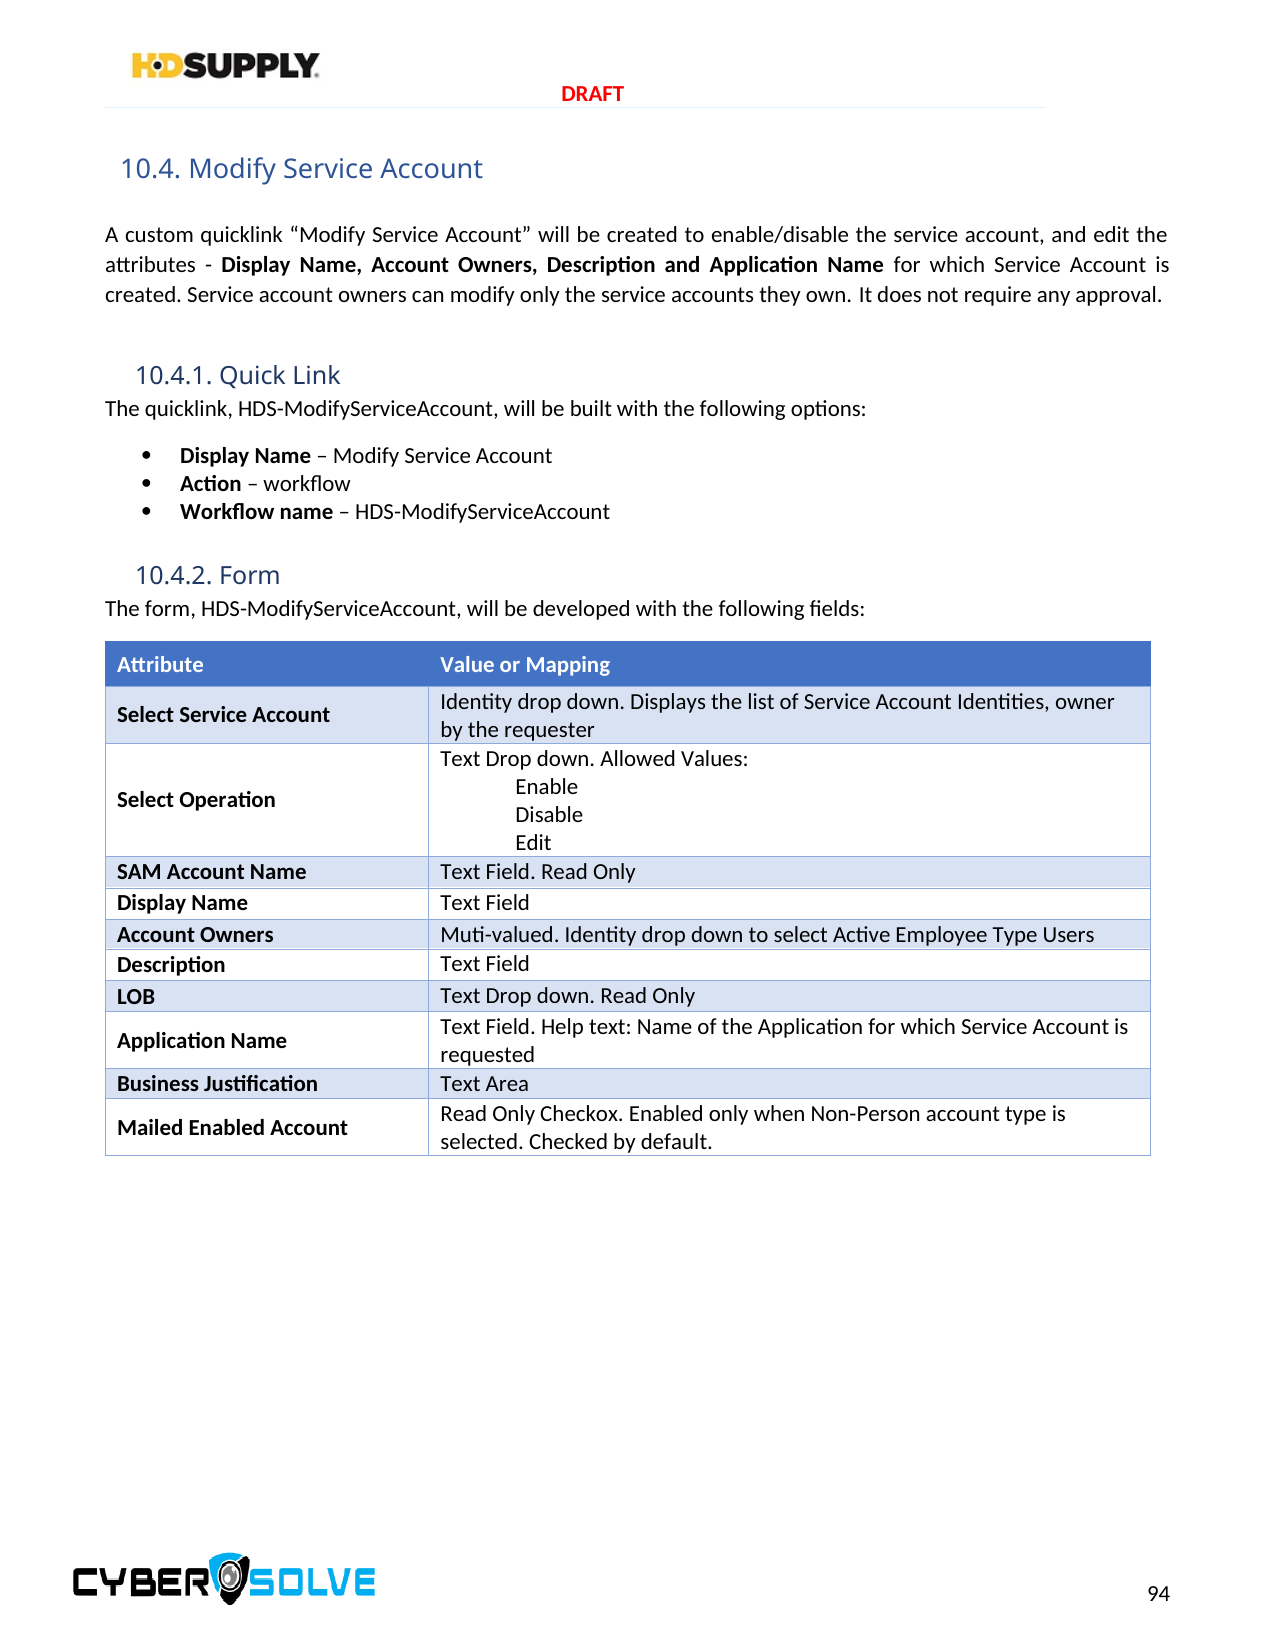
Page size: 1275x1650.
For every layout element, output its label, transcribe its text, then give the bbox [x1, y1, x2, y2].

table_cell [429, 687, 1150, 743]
subtitle Quick Link [135, 357, 1170, 392]
list Workflow name – HDS-ModifyServiceAccount [142, 497, 1170, 525]
text The form, HDS-ModifyServiceAccount, will be developed with the following fields: [105, 594, 1170, 622]
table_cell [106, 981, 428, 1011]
subtitle Modify Service Account [120, 150, 1170, 187]
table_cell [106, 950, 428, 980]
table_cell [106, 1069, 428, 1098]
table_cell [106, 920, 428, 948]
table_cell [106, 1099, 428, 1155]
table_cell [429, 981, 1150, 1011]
list Display Name – Modify Service Account [142, 441, 1170, 469]
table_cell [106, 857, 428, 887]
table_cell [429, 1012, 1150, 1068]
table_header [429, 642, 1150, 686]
text A custom quicklink “Modify Service Account” will be created to enable/disable the service account, and edit the attributes - Display Name, Account Owners, Description and Application Name for which Service Account is created. Service account owners can modify only the service accounts they own. It does not require any approval. [105, 220, 1170, 308]
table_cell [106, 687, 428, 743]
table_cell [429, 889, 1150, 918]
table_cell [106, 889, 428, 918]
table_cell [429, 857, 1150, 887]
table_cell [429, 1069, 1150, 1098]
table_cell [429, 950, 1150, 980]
subtitle Form [135, 557, 1170, 591]
list Action – workflow [142, 469, 1170, 497]
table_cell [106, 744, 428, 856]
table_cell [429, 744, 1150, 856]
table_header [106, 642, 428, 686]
picture [110, 30, 344, 102]
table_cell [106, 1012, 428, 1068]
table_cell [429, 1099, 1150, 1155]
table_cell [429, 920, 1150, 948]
text The quicklink, HDS-ModifyServiceAccount, will be built with the following options: [105, 394, 1170, 422]
